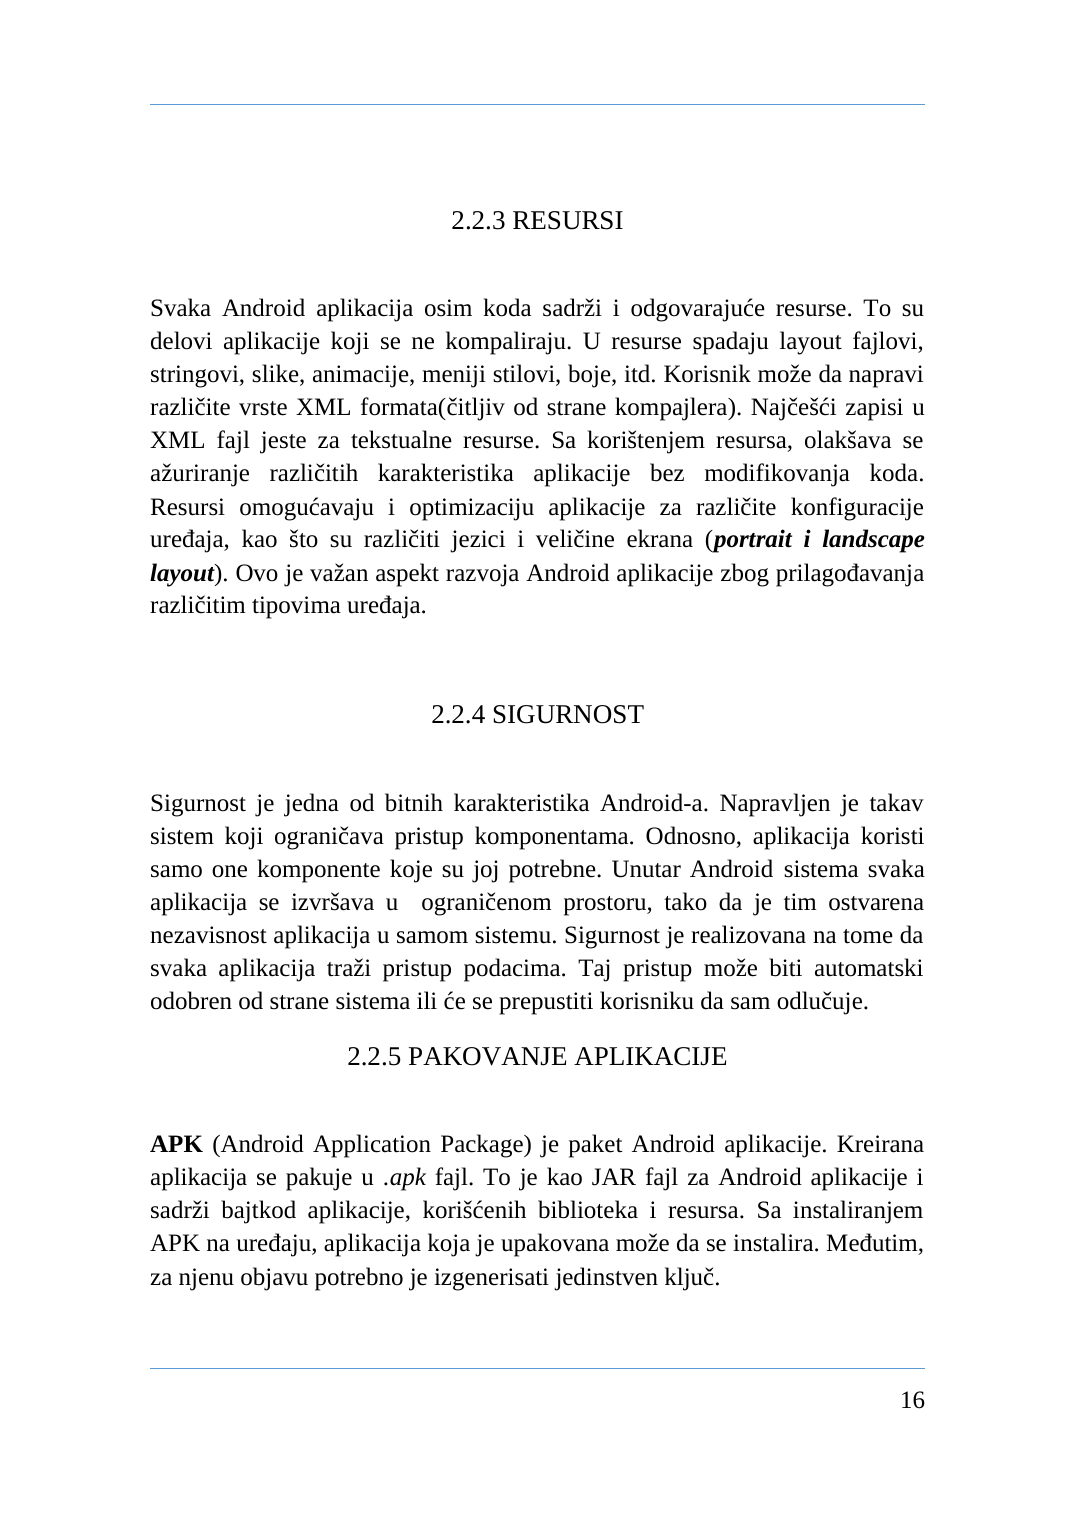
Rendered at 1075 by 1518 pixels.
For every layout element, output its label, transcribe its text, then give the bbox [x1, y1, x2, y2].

subtitle 2.2.3 RESURSI [150, 204, 925, 235]
subtitle 2.2.5 PAKOVANJE APLIKACIJE [150, 1040, 925, 1071]
text Sigurnost je jedna od bitnih karakteristika Android-a. Napravljen je takav sistem koji ograničava pristup komponentama. Odnosno, aplikacija koristi samo one komponente koje su joj potrebne. Unutar Android sistema svaka aplikacija se izvršava u ograničenom prostoru, tako da je tim ostvarena nezavisnost aplikacija u samom sistemu. Sigurnost je realizovana na tome da svaka aplikacija traži pristup podacima. Taj pristup može biti automatski odobren od strane sistema ili će se prepustiti korisniku da sam odlučuje. [150, 788, 925, 1015]
subtitle 2.2.4 SIGURNOST [150, 698, 925, 729]
text Svaka Android aplikacija osim koda sadrži i odgovarajuće resurse. To su delovi aplikacije koji se ne kompaliraju. U resurse spadaju layout fajlovi, stringovi, slike, animacije, meniji stilovi, boje, itd. Korisnik može da napravi različite vrste XML formata(čitljiv od strane kompajlera). Najčešći zapisi u XML fajl jeste za tekstualne resurse. Sa korištenjem resursa, olakšava se ažuriranje različitih karakteristika aplikacije bez modifikovanja koda. Resursi omogućavaju i optimizaciju aplikacije za različite konfiguracije uređaja, kao što su različiti jezici i veličine ekrana (portrait i landscape layout). Ovo je važan aspekt razvoja Android aplikacije zbog prilagođavanja različitim tipovima uređaja. [150, 293, 925, 619]
text APK (Android Application Package) je paket Android aplikacije. Kreirana aplikacija se pakuje u .apk fajl. To je kao JAR fajl za Android aplikacije i sadrži bajtkod aplikacije, korišćenih biblioteka i resursa. Sa instaliranjem APK na uređaju, aplikacija koja je upakovana može da se instalira. Međutim, za njenu objavu potrebno je izgenerisati jedinstven ključ. [150, 1129, 925, 1290]
